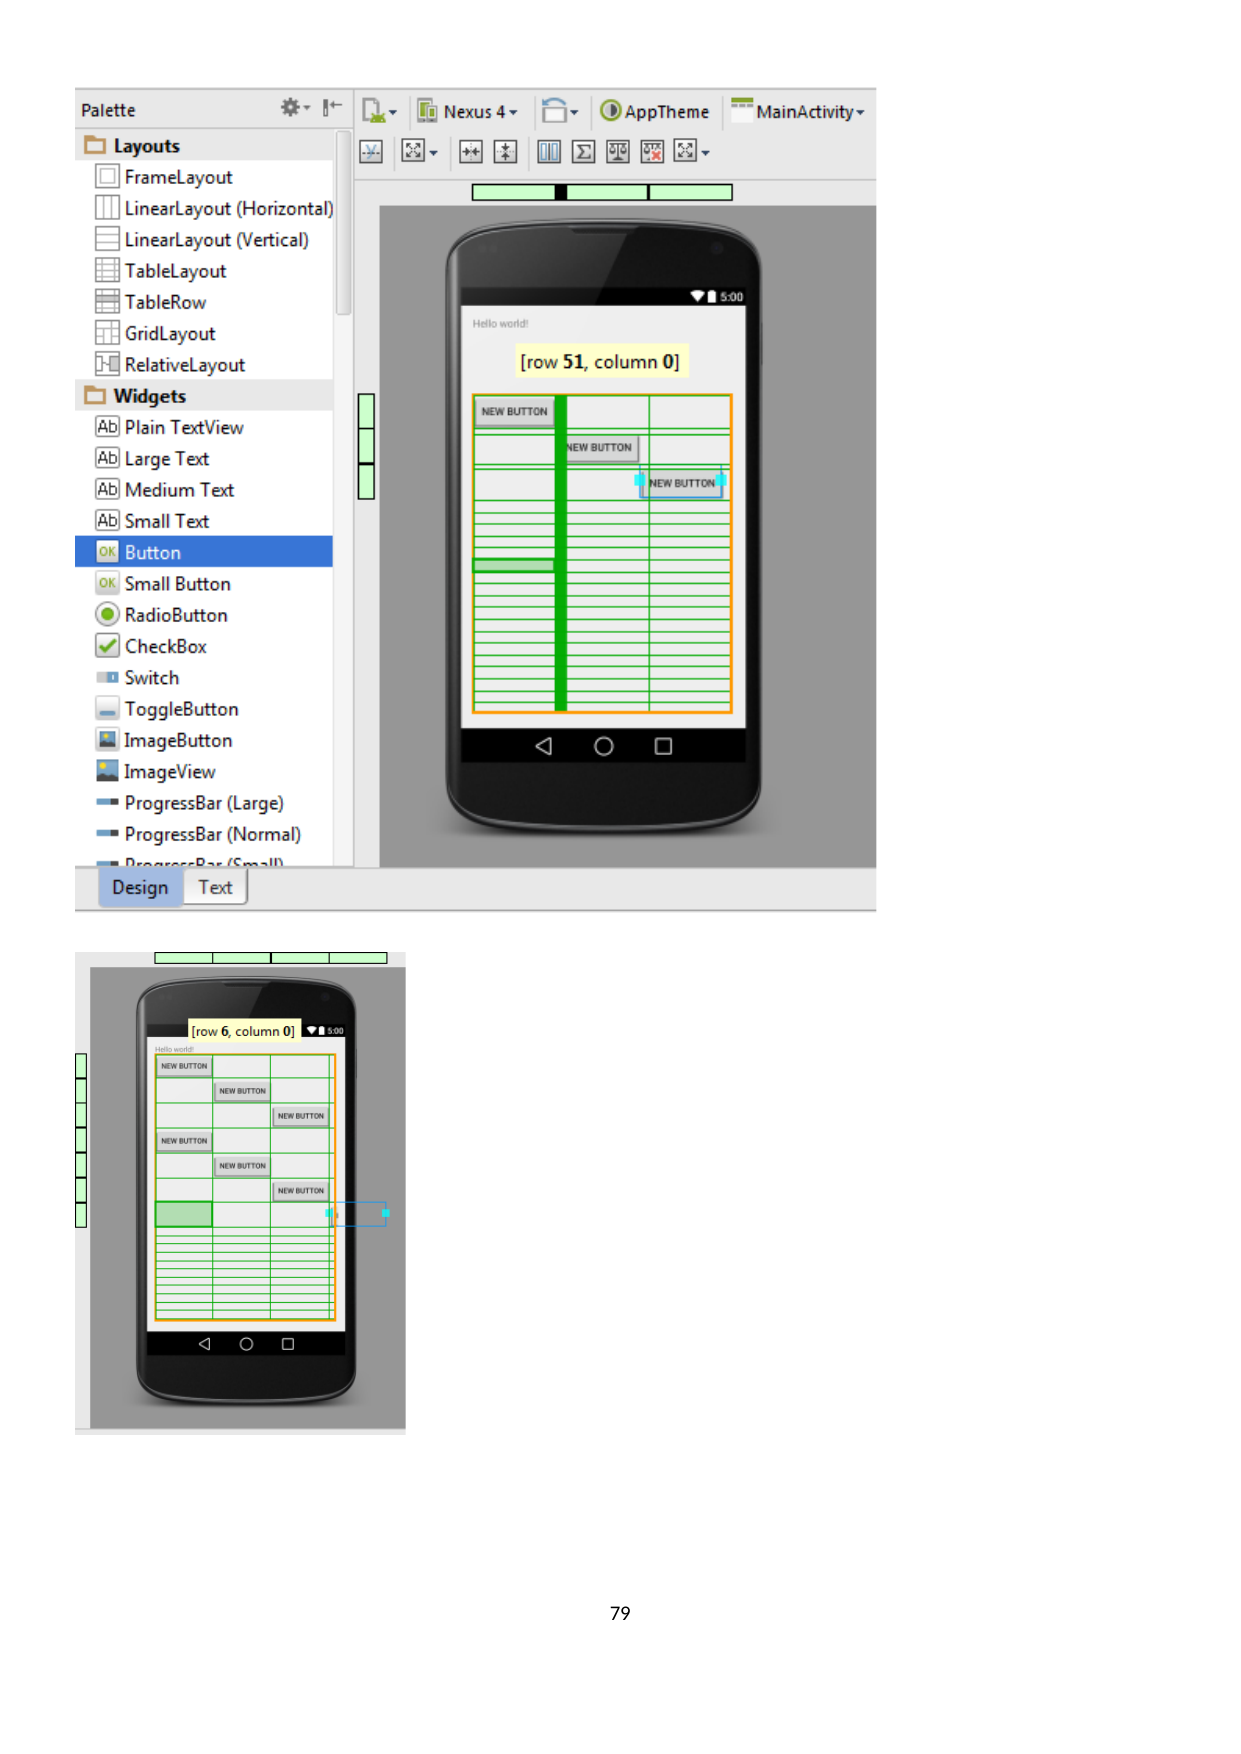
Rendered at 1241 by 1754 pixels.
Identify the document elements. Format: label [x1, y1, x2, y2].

picture [75, 87, 877, 913]
picture [75, 952, 406, 1435]
